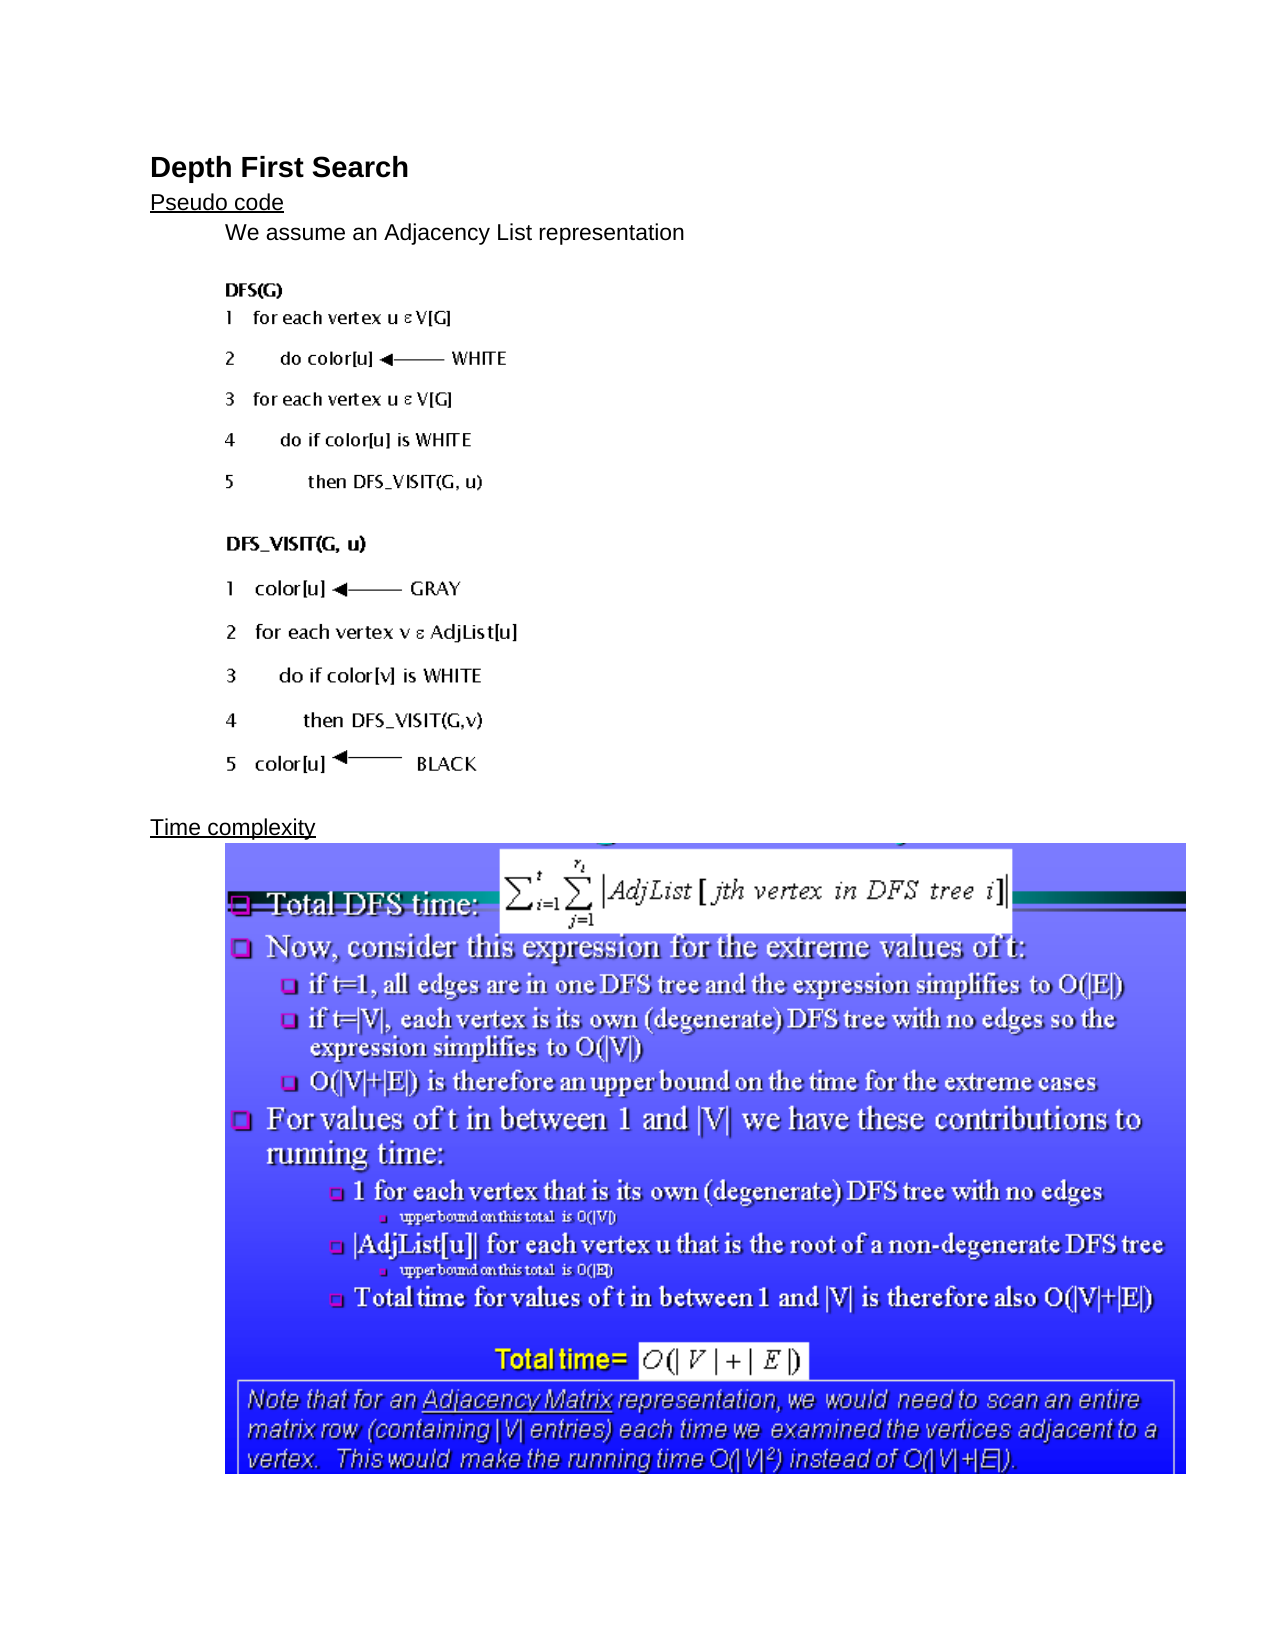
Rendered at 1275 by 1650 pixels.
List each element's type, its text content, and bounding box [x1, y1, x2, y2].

text Depth First Search [150, 150, 1125, 183]
picture [225, 530, 530, 780]
picture [225, 843, 1186, 1474]
picture [225, 279, 530, 497]
text We assume an Adjacency List representation [150, 219, 1125, 245]
text Time complexity [150, 814, 1125, 840]
text Pseudo code [150, 188, 1125, 215]
